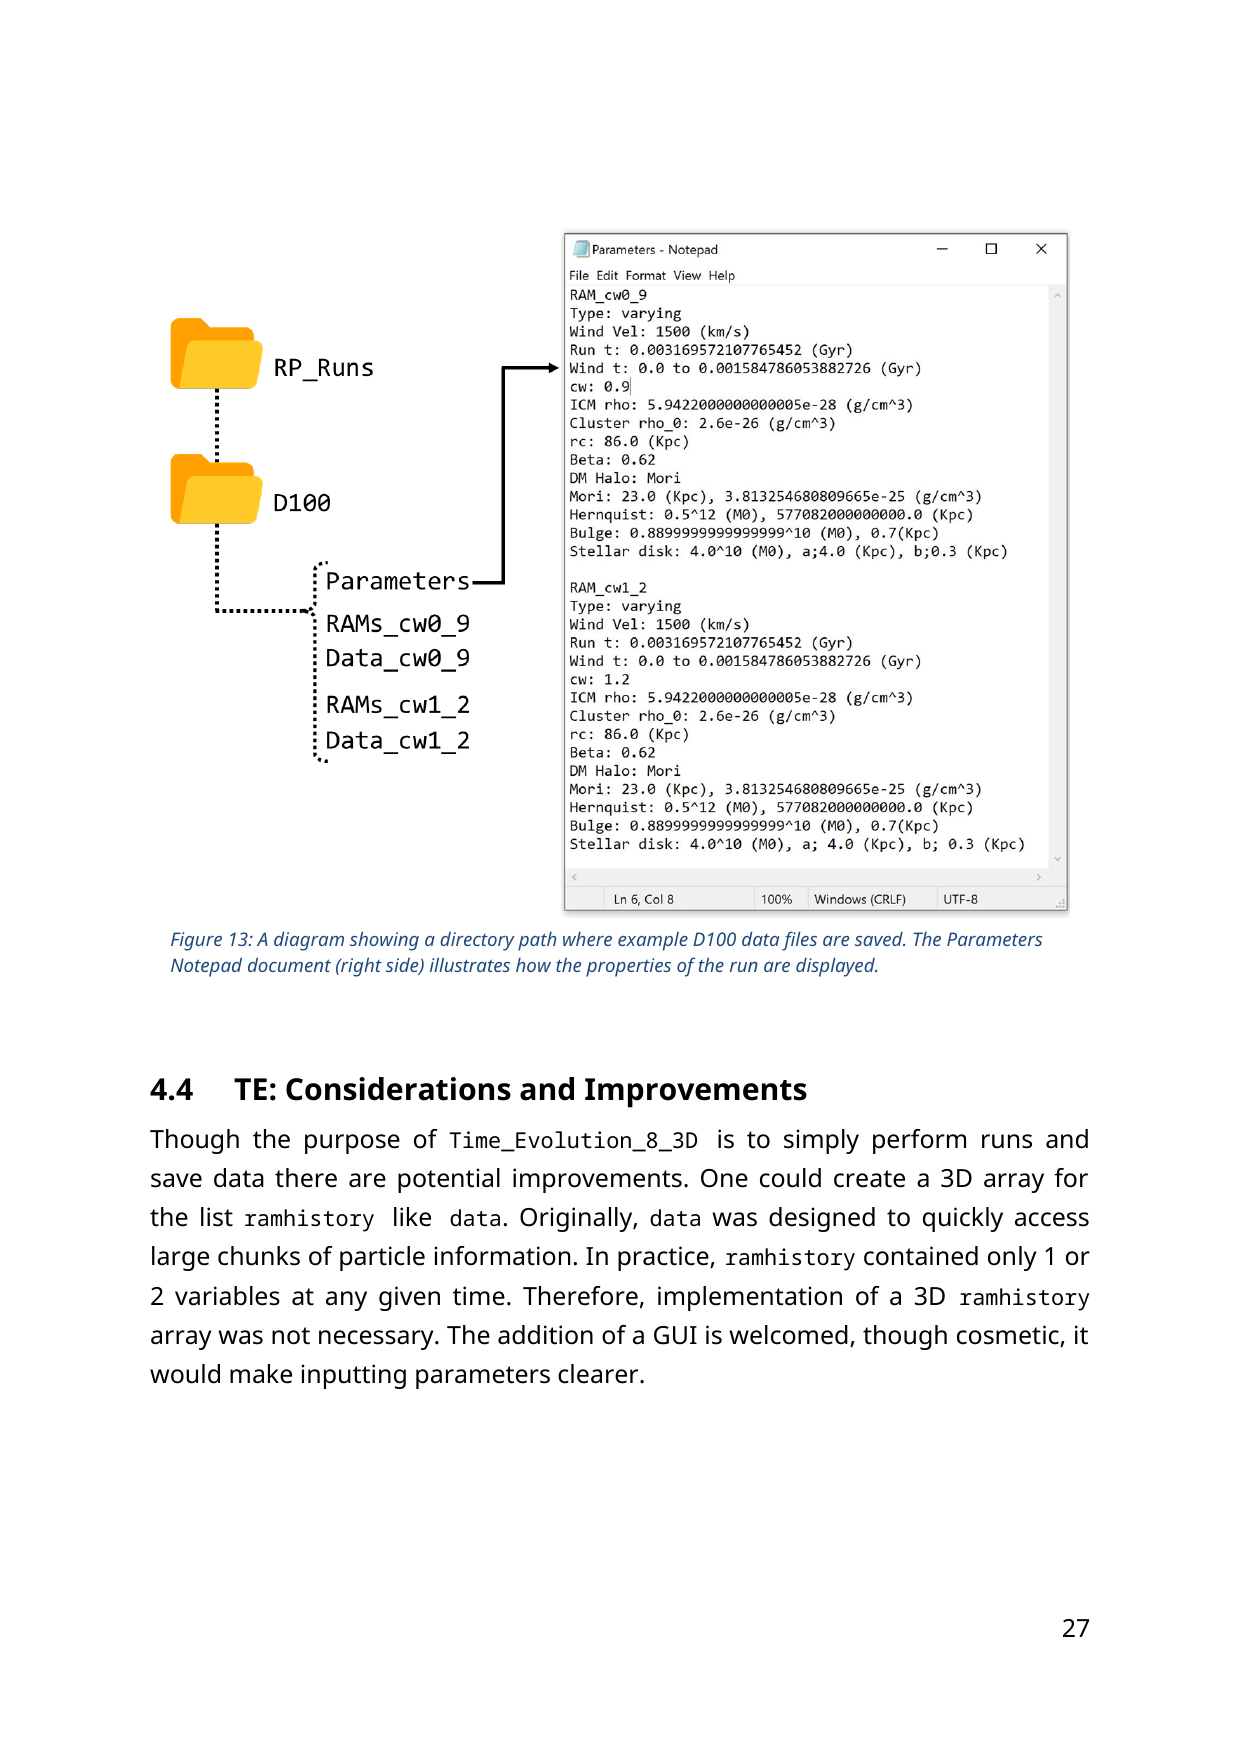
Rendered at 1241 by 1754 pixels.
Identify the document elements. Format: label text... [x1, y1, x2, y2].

subtitle TE: Considerations and Improvements [150, 1068, 1090, 1109]
text Though the purpose of Time_Evolution_8_3D is to simply perform runs and save data there are potential improvements. One could create a 3D array for the list ramhistory like data. Originally, data was designed to quickly access large chunks of particle information. In practice, ramhistory contained only 1 or 2 variables at any given time. Therefore, implementation of a 3D ramhistory array was not necessary. The addition of a GUI is welcomed, though cosmetic, it would make inputting parameters clearer. [150, 1121, 1090, 1391]
picture [170, 228, 1070, 918]
